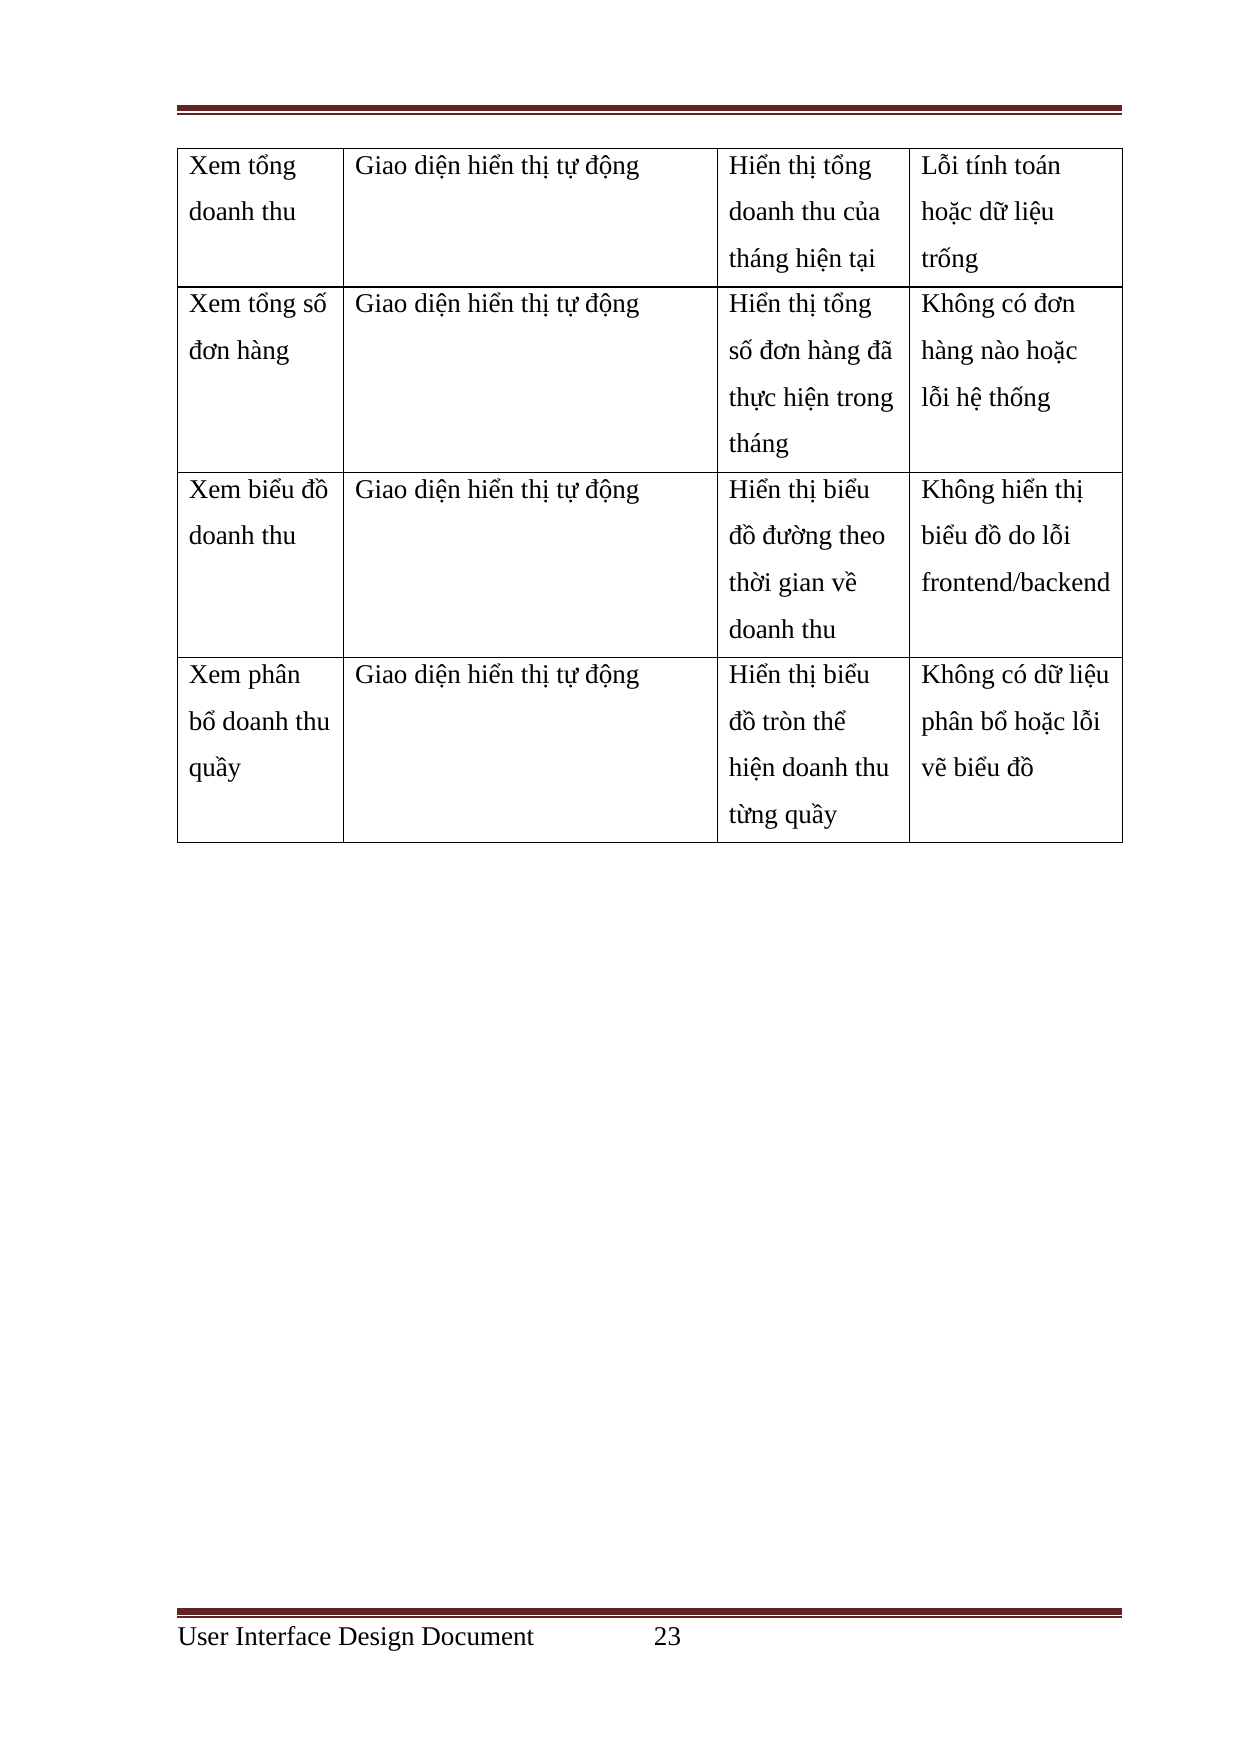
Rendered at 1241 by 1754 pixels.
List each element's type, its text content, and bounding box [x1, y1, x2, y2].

table_cell Xem tổng doanh thu [178, 149, 343, 286]
table_cell Giao diện hiển thị tự động [344, 658, 717, 842]
table_cell Hiển thị tổng doanh thu của tháng hiện tại [718, 149, 909, 286]
table_cell Không có dữ liệu phân bổ hoặc lỗi vẽ biểu đồ [910, 658, 1122, 842]
table_cell Giao diện hiển thị tự động [344, 288, 717, 472]
table_cell Xem phân bổ doanh thu quầy [178, 658, 343, 842]
table_cell Không có đơn hàng nào hoặc lỗi hệ thống [910, 288, 1122, 472]
table_cell Lỗi tính toán hoặc dữ liệu trống [910, 149, 1122, 286]
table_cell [344, 149, 717, 286]
table_cell Hiển thị biểu đồ đường theo thời gian về doanh thu [718, 473, 909, 657]
table_cell Xem tổng số đơn hàng [178, 288, 343, 472]
table_cell Xem biểu đồ doanh thu [178, 473, 343, 657]
table_cell Hiển thị tổng số đơn hàng đã thực hiện trong tháng [718, 288, 909, 472]
table_cell Giao diện hiển thị tự động [344, 473, 717, 657]
table_cell Hiển thị biểu đồ tròn thể hiện doanh thu từng quầy [718, 658, 909, 842]
table_cell Không hiển thị biểu đồ do lỗi frontend/backend [910, 473, 1122, 657]
